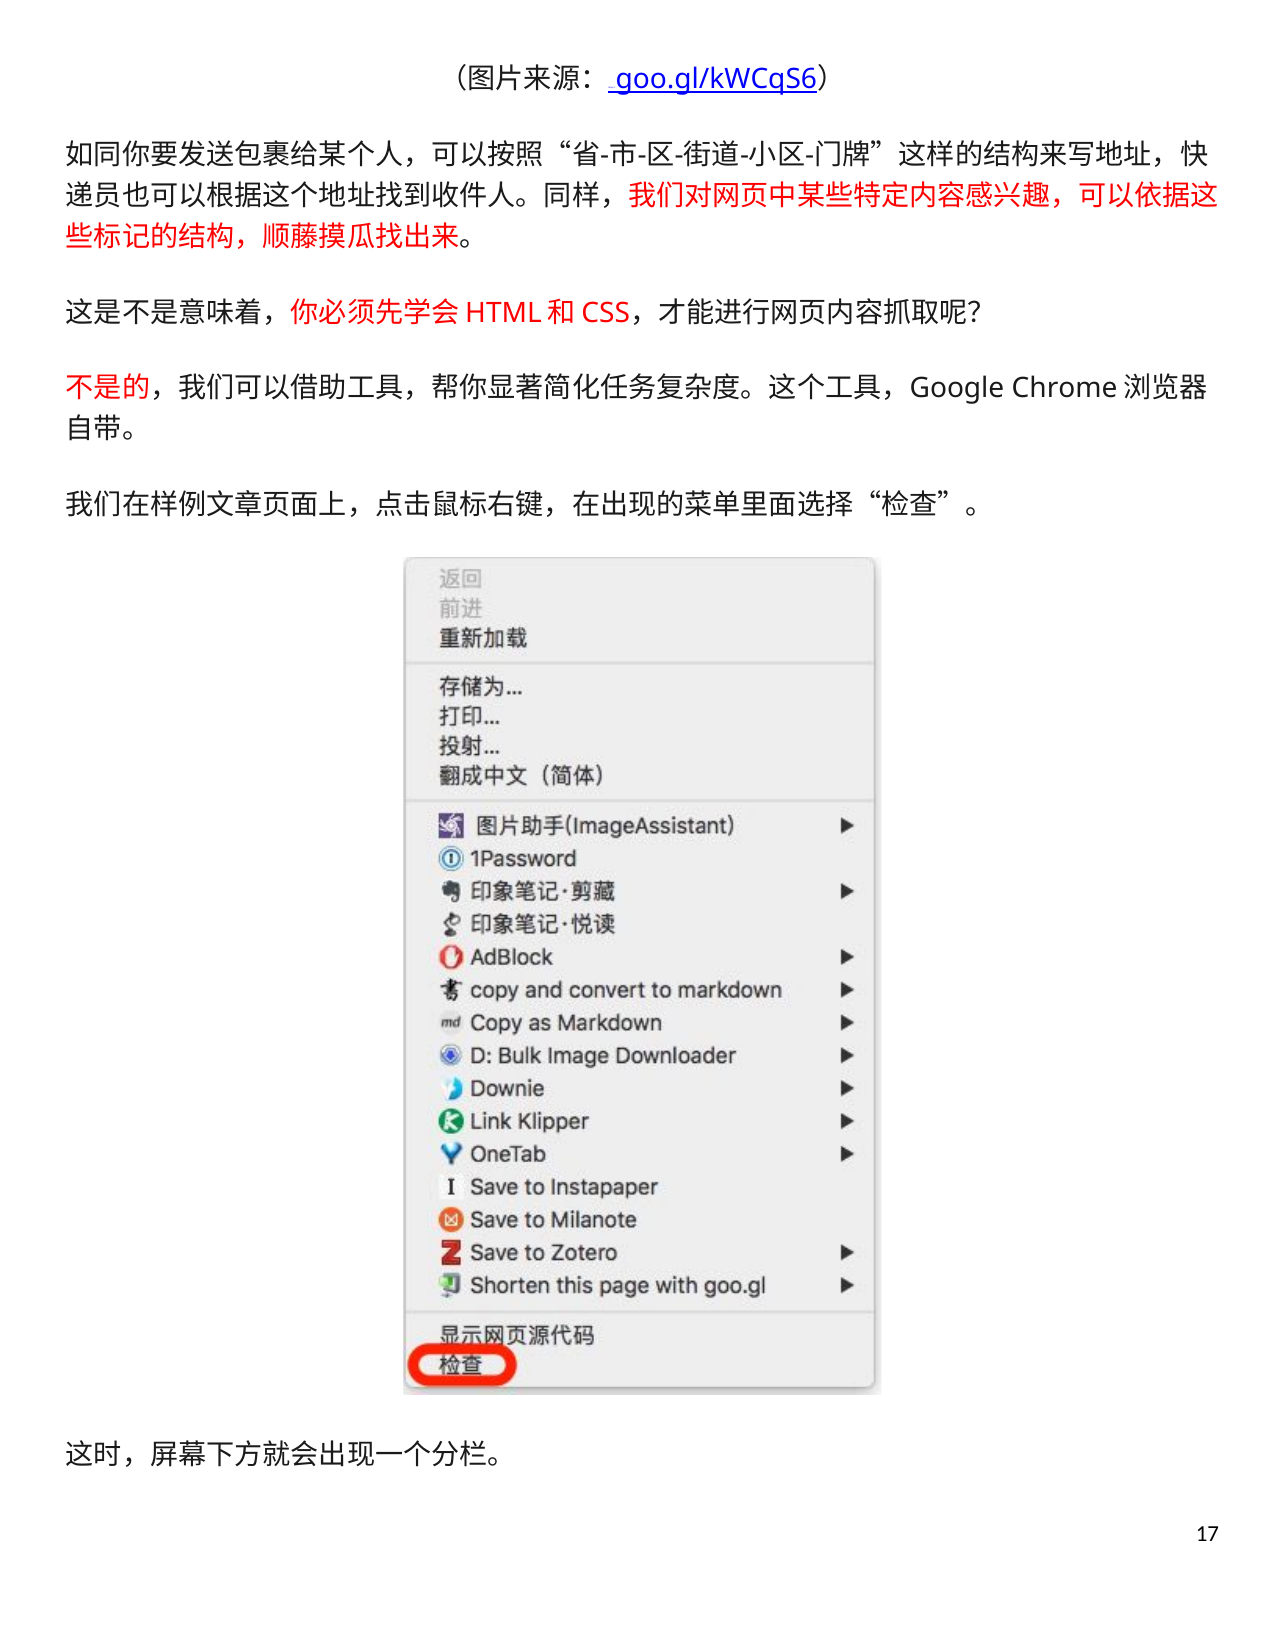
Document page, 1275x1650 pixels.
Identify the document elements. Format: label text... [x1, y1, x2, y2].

text 不是的，我们可以借助工具，帮你显著简化任务复杂度。这个工具，Google Chrome浏览器自带。 [66, 365, 1219, 447]
text 我们在样例文章页面上，点击鼠标右键，在出现的菜单里面选择“检查”。 [66, 482, 1219, 522]
text （图片来源：https://goo.gl/kWCqS6） [66, 56, 1219, 97]
text 这时，屏幕下方就会出现一个分栏。 [66, 1432, 1219, 1473]
picture [403, 557, 882, 1395]
text 这是不是意味着，你必须先学会HTML和CSS，才能进行网页内容抓取呢？ [66, 289, 1219, 330]
text 如同你要发送包裹给某个人，可以按照“省-市-区-街道-小区-门牌”这样的结构来写地址，快递员也可以根据这个地址找到收件人。同样，我们对网页中某些特定内容感兴趣，可以依据这些标记的结构，顺藤摸瓜找出来。 [66, 132, 1219, 254]
